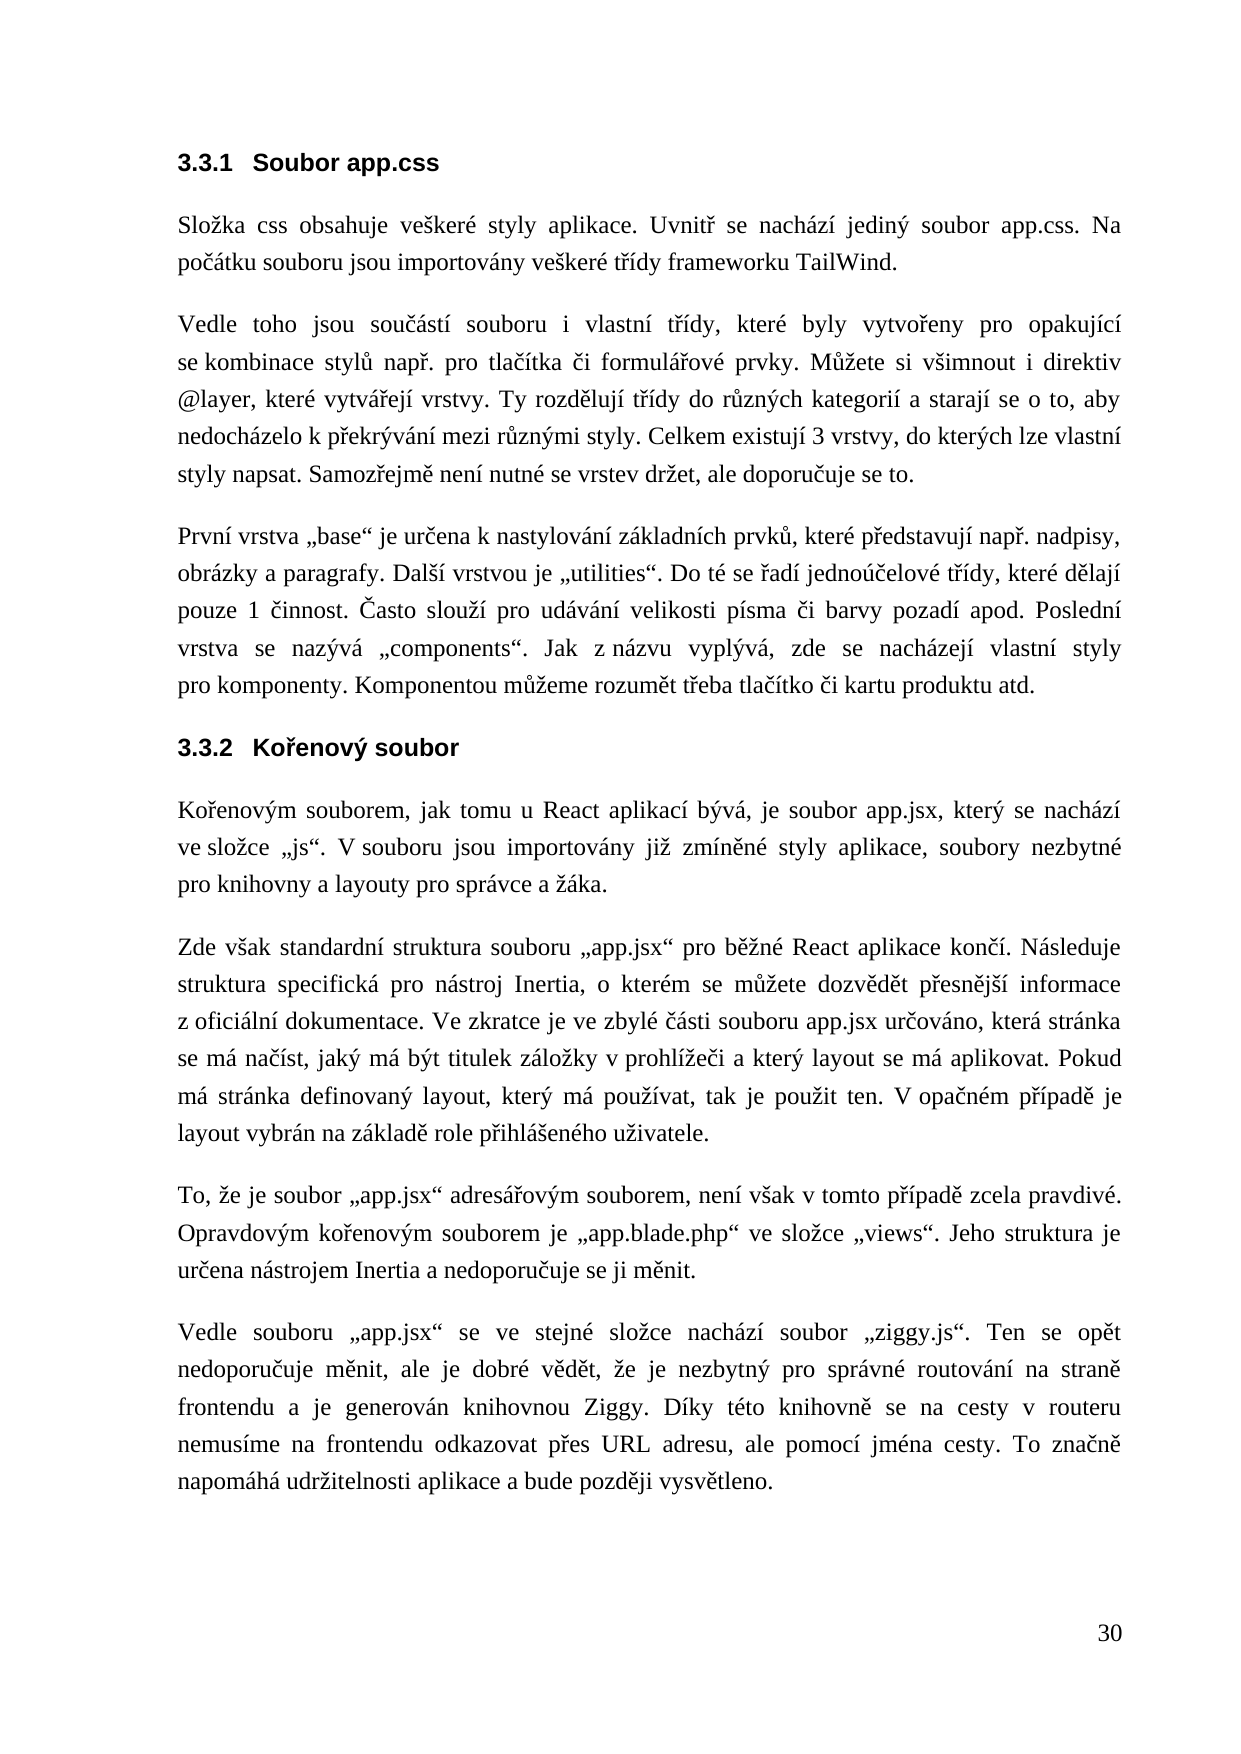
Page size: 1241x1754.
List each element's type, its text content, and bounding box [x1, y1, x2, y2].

subtitle Soubor app.css [177, 148, 1122, 176]
text Vedle souboru „app.jsx“ se ve stejné složce nachází soubor „ziggy.js“. Ten se opět nedoporučuje měnit, ale je dobré vědět, že je nezbytný pro správné routování na straně frontendu a je generován knihovnou Ziggy. Díky této knihovně se na cesty v routeru nemusíme na frontendu odkazovat přes URL adresu, ale pomocí jména cesty. To značně napomáhá udržitelnosti aplikace a bude později vysvětleno. [177, 1317, 1122, 1495]
text První vrstva „base“ je určena k nastylování základních prvků, které představují např. nadpisy, obrázky a paragrafy. Další vrstvou je „utilities“. Do té se řadí jednoúčelové třídy, které dělají pouze 1 činnost. Často slouží pro udávání velikosti písma či barvy pozadí apod. Poslední vrstva se nazývá „components“. Jak z názvu vyplývá, zde se nacházejí vlastní styly pro komponenty. Komponentou můžeme rozumět třeba tlačítko či kartu produktu atd. [177, 521, 1122, 699]
text Zde však standardní struktura souboru „app.jsx“ pro běžné React aplikace končí. Následuje struktura specifická pro nástroj Inertia, o kterém se můžete dozvědět přesnější informace z oficiální dokumentace. Ve zkratce je ve zbylé části souboru app.jsx určováno, která stránka se má načíst, jaký má být titulek záložky v prohlížeči a který layout se má aplikovat. Pokud má stránka definovaný layout, který má používat, tak je použit ten. V opačném případě je layout vybrán na základě role přihlášeného uživatele. [177, 932, 1122, 1147]
text Vedle toho jsou součástí souboru i vlastní třídy, které byly vytvořeny pro opakující se kombinace stylů např. pro tlačítka či formulářové prvky. Můžete si všimnout i direktiv @layer, které vytvářejí vrstvy. Ty rozdělují třídy do různých kategorií a starají se o to, aby nedocházelo k překrývání mezi různými styly. Celkem existují 3 vrstvy, do kterých lze vlastní styly napsat. Samozřejmě není nutné se vrstev držet, ale doporučuje se to. [177, 309, 1122, 487]
text Kořenovým souborem, jak tomu u React aplikací bývá, je soubor app.jsx, který se nachází ve složce „js“. V souboru jsou importovány již zmíněné styly aplikace, soubory nezbytné pro knihovny a layouty pro správce a žáka. [177, 795, 1122, 898]
subtitle Kořenový soubor [177, 732, 1122, 761]
text Složka css obsahuje veškeré styly aplikace. Uvnitř se nachází jediný soubor app.css. Na počátku souboru jsou importovány veškeré třídy frameworku TailWind. [177, 210, 1122, 276]
text To, že je soubor „app.jsx“ adresářovým souborem, není však v tomto případě zcela pravdivé. Opravdovým kořenovým souborem je „app.blade.php“ ve složce „views“. Jeho struktura je určena nástrojem Inertia a nedoporučuje se ji měnit. [177, 1180, 1122, 1284]
